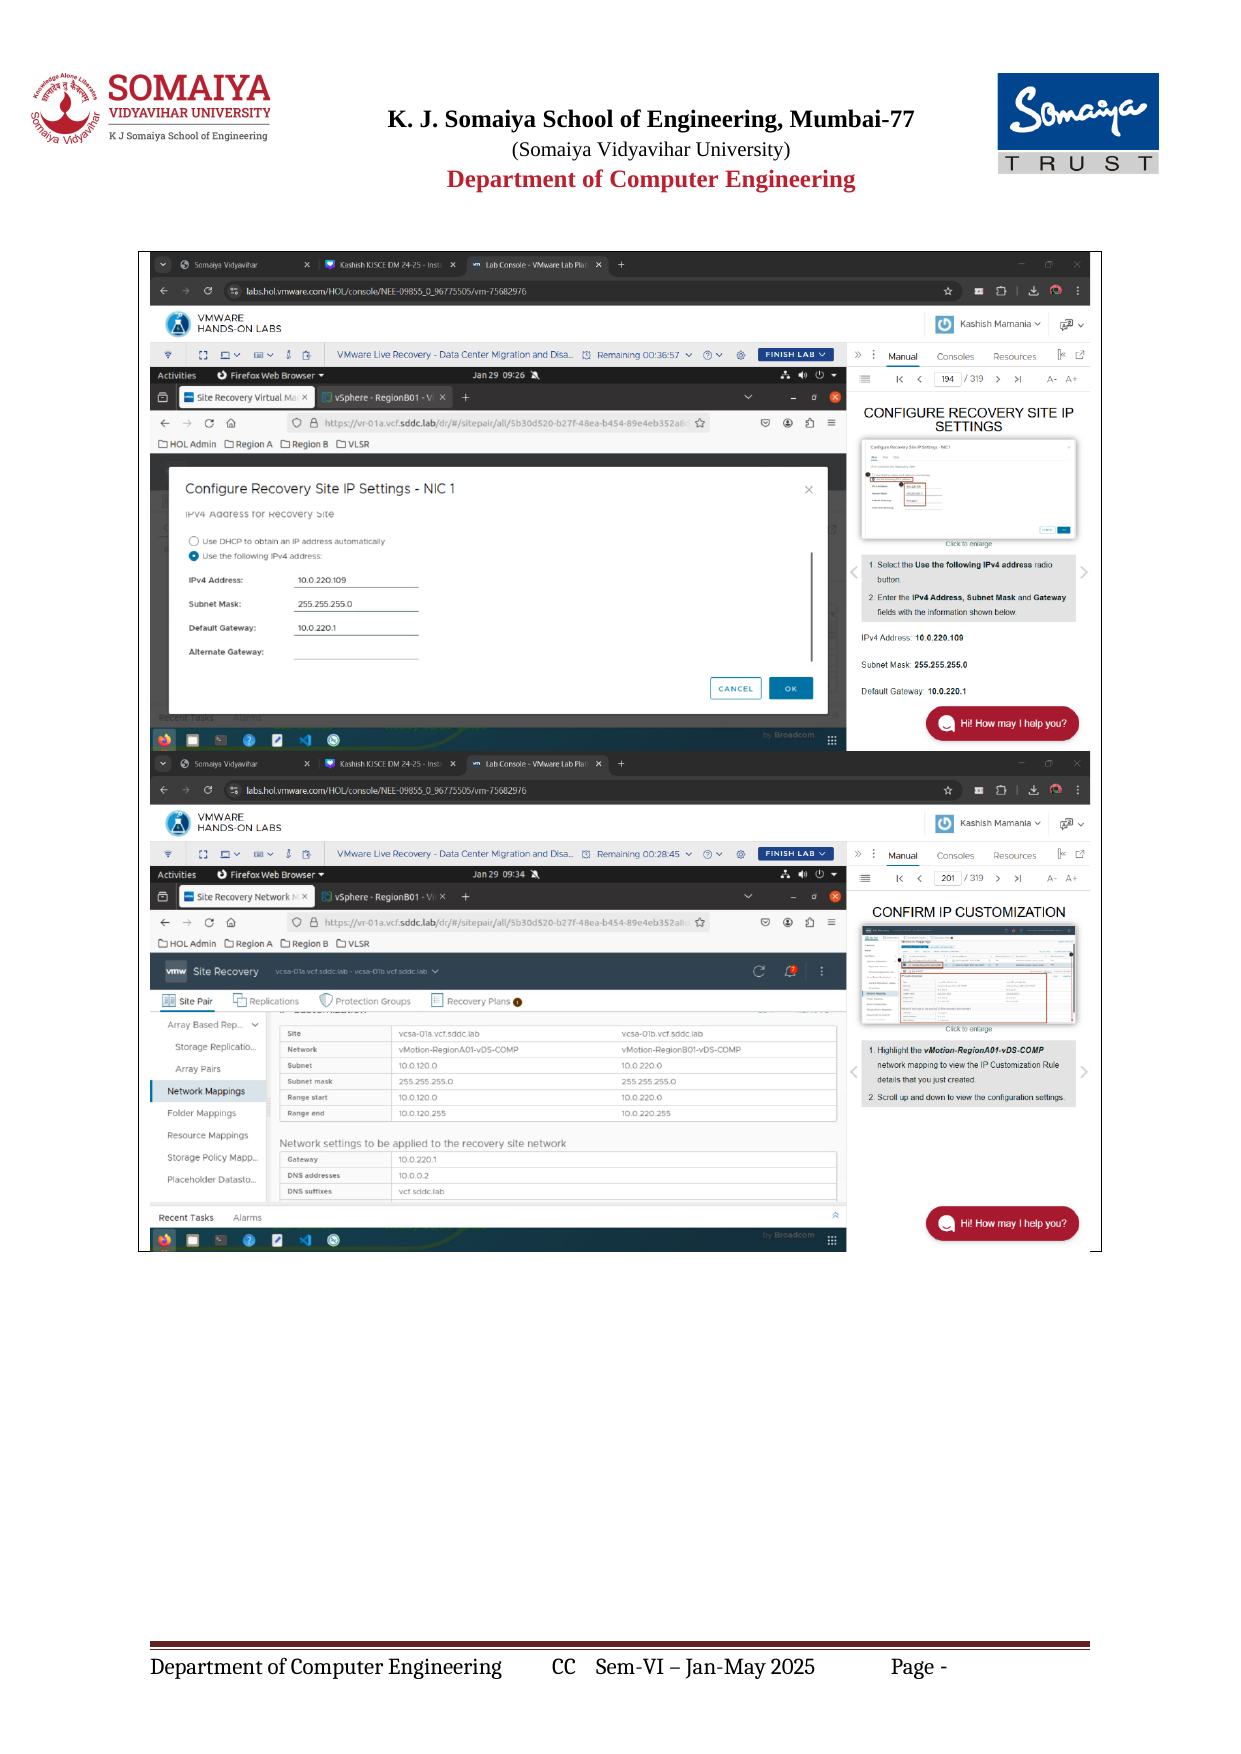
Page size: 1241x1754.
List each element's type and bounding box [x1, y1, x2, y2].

table_header [1091, 252, 1101, 1251]
picture [31, 73, 270, 144]
picture [997, 73, 1159, 174]
picture [150, 252, 1091, 1252]
table_header [139, 252, 150, 1251]
